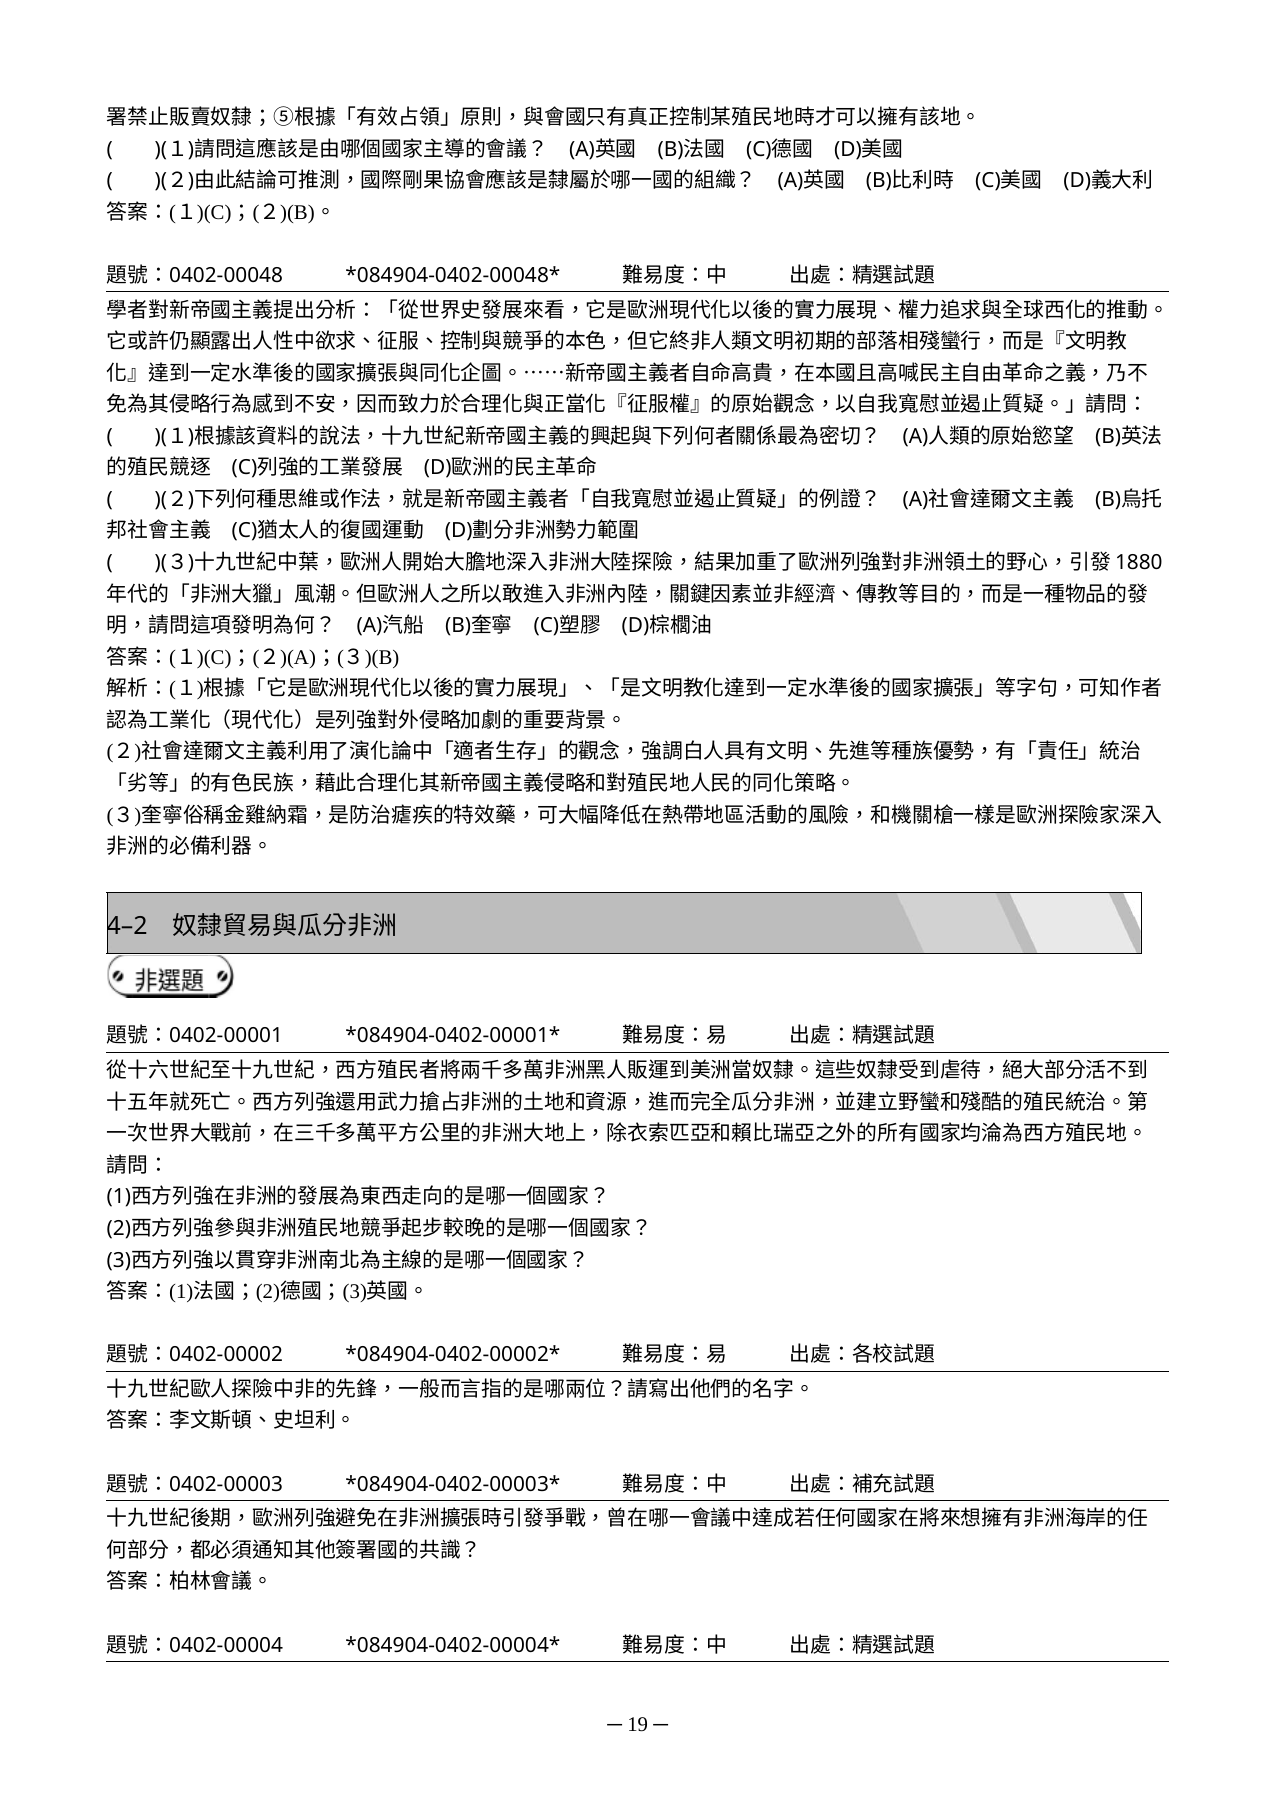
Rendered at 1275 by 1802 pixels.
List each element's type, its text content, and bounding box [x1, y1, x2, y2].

text 題號：0402-00001 *084904-0402-00001* 難易度：易 出處：精選試題 [106, 1018, 1169, 1052]
text 4–2 奴隸貿易與瓜分非洲 [106, 892, 1169, 955]
text 學者對新帝國主義提出分析：「從世界史發展來看，它是歐洲現代化以後的實力展現、權力追求與全球西化的推動。它或許仍顯露出人性中欲求、征服、控制與競爭的本色，但它終非人類文明初期的部落相殘蠻行，而是『文明教化』達到一定水準後的國家擴張與同化企圖。……新帝國主義者自命高貴，在本國且高喊民主自由革命之義，乃不免為其侵略行為感到不安，因而致力於合理化與正當化『征服權』的原始觀念，以自我寬慰並遏止質疑。」請問： ( )(１)根據該資料的說法，十九世紀新帝國主義的興起與下列何者關係最為密切？ (A)人類的原始慾望 (B)英法的殖民競逐 (C)列強的工業發展 (D)歐洲的民主革命 ( )(２)下列何種思維或作法，就是新帝國主義者「自我寬慰並遏止質疑」的例證？ (A)社會達爾文主義 (B)烏托邦社會主義 (C)猶太人的復國運動 (D)劃分非洲勢力範圍 ( )(３)十九世紀中葉，歐洲人開始大膽地深入非洲大陸探險，結果加重了歐洲列強對非洲領土的野心，引發1880年代的「非洲大獵」風潮。但歐洲人之所以敢進入非洲內陸，關鍵因素並非經濟、傳教等目的，而是一種物品的發明，請問這項發明為何？ (A)汽船 (B)奎寧 (C)塑膠 (D)棕櫚油 [106, 292, 1169, 639]
text 題號：0402-00003 *084904-0402-00003* 難易度：中 出處：補充試題 [106, 1466, 1169, 1500]
text 解析：(１)根據「它是歐洲現代化以後的實力展現」、「是文明教化達到一定水準後的國家擴張」等字句，可知作者認為工業化（現代化）是列強對外侵略加劇的重要背景。 (２)社會達爾文主義利用了演化論中「適者生存」的觀念，強調白人具有文明、先進等種族優勢，有「責任」統治「劣等」的有色民族，藉此合理化其新帝國主義侵略和對殖民地人民的同化策略。 (３)奎寧俗稱金雞納霜，是防治瘧疾的特效藥，可大幅降低在熱帶地區活動的風險，和機關槍一樣是歐洲探險家深入非洲的必備利器。 [106, 671, 1169, 860]
text 答案：(１)(C)；(２)(A)；(３)(B) [106, 639, 1169, 671]
text 題號：0402-00004 *084904-0402-00004* 難易度：中 出處：精選試題 [106, 1627, 1169, 1661]
text 答案：李文斯頓、史坦利。 [106, 1403, 1169, 1435]
text 題號：0402-00002 *084904-0402-00002* 難易度：易 出處：各校試題 [106, 1337, 1169, 1371]
text 答案：(１)(C)；(２)(B)。 [106, 194, 1169, 226]
text 十九世紀歐人探險中非的先鋒，一般而言指的是哪兩位？請寫出他們的名字。 [106, 1372, 1169, 1403]
text 答案：(1)法國；(2)德國；(3)英國。 [106, 1274, 1169, 1305]
text 從十六世紀至十九世紀，西方殖民者將兩千多萬非洲黑人販運到美洲當奴隸。這些奴隸受到虐待，絕大部分活不到十五年就死亡。西方列強還用武力搶占非洲的土地和資源，進而完全瓜分非洲，並建立野蠻和殘酷的殖民統治。第一次世界大戰前，在三千多萬平方公里的非洲大地上，除衣索匹亞和賴比瑞亞之外的所有國家均淪為西方殖民地。請問： (1)西方列強在非洲的發展為東西走向的是哪一個國家？ (2)西方列強參與非洲殖民地競爭起步較晚的是哪一個國家？ (3)西方列強以貫穿非洲南北為主線的是哪一個國家？ [106, 1053, 1169, 1274]
text 題號：0402-00048 *084904-0402-00048* 難易度：中 出處：精選試題 [106, 257, 1169, 291]
text 十九世紀後期，歐洲列強避免在非洲擴張時引發爭戰，曾在哪一會議中達成若任何國家在將來想擁有非洲海岸的任何部分，都必須通知其他簽署國的共識？ [106, 1501, 1169, 1564]
text 答案：柏林會議。 [106, 1564, 1169, 1596]
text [106, 100, 1169, 194]
